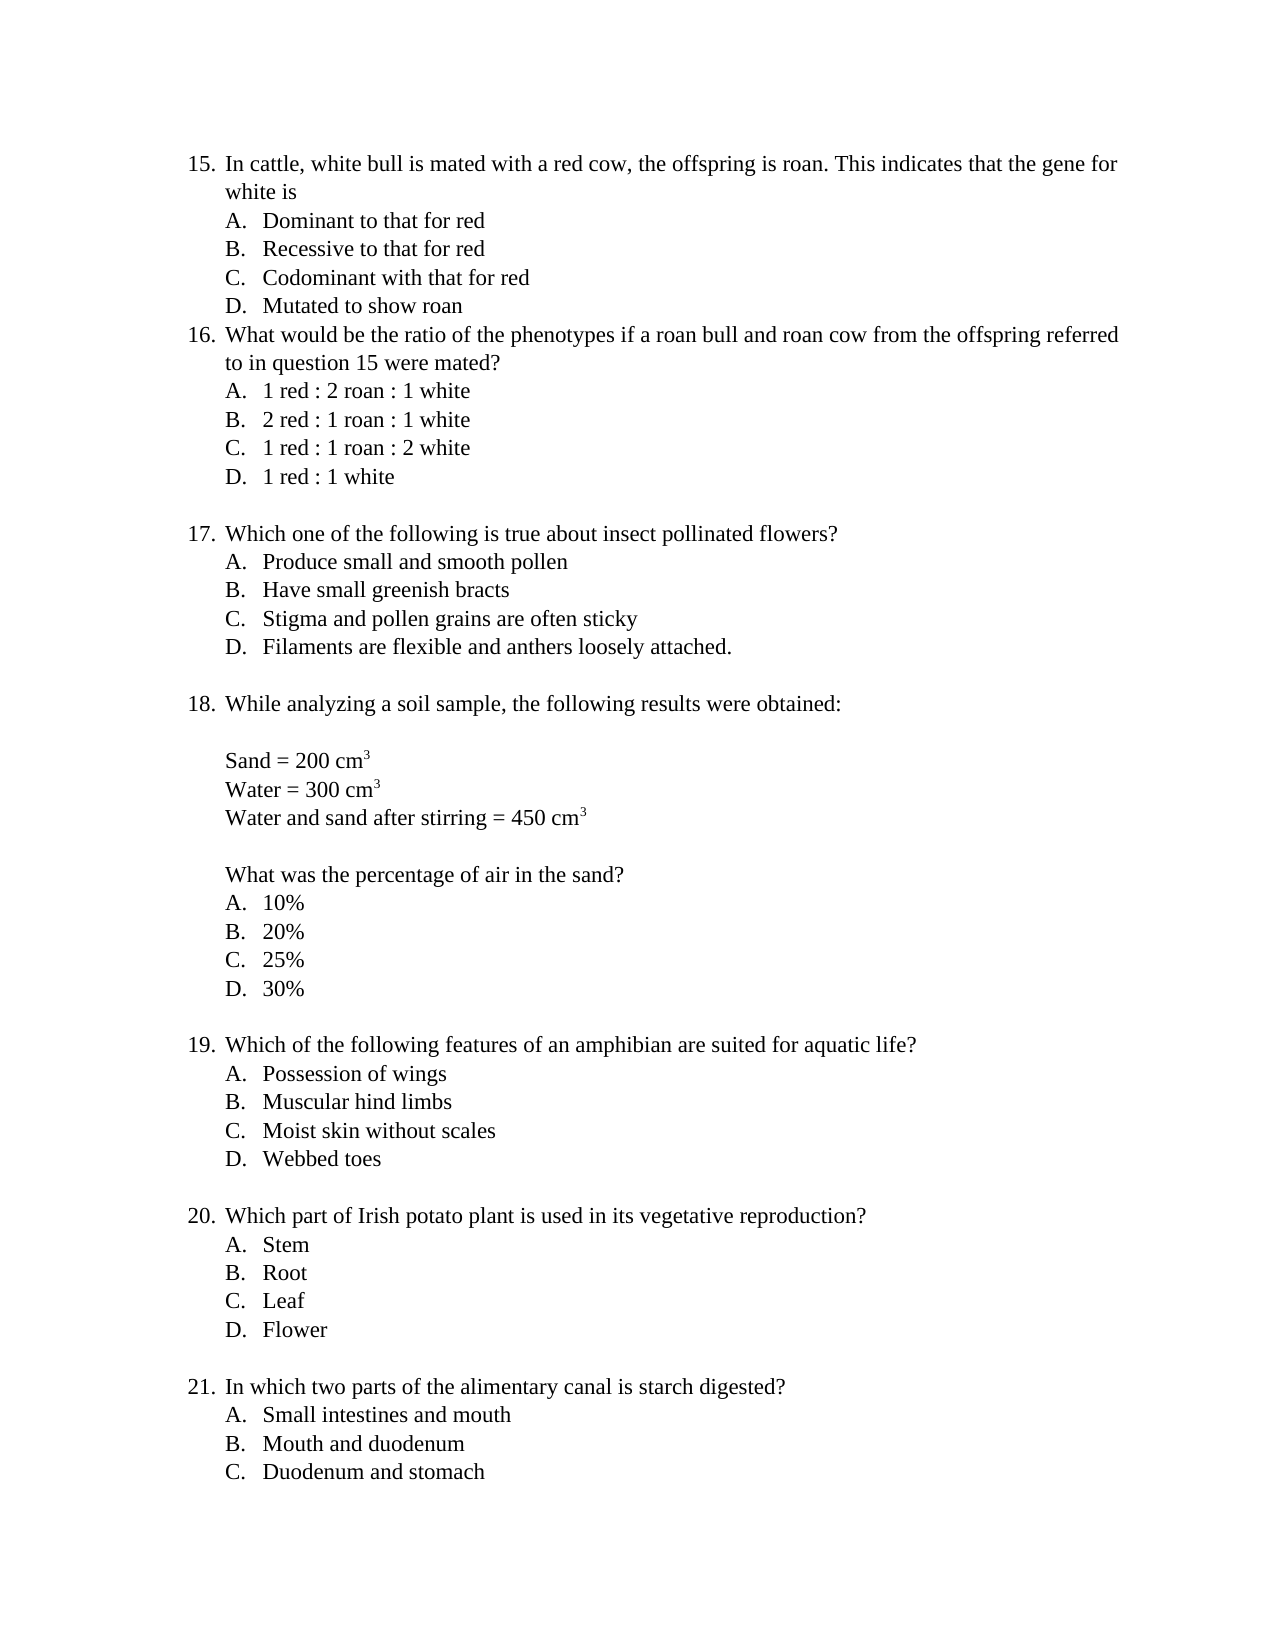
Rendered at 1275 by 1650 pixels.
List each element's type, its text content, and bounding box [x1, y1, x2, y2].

list Have small greenish bracts [225, 577, 1125, 603]
list Duodenum and stomach [225, 1458, 1125, 1484]
list Stigma and pollen grains are often sticky [225, 605, 1125, 631]
list Small intestines and mouth [225, 1401, 1125, 1428]
list Produce small and smooth pollen [225, 548, 1125, 574]
list What would be the ratio of the phenotypes if a roan bull and roan cow from the offspring referred to in question 15 were mated? [187, 321, 1125, 375]
list Mouth and duodenum [225, 1430, 1125, 1456]
list 2 red : 1 roan : 1 white [225, 406, 1125, 432]
list While analyzing a soil sample, the following results were obtained: [187, 690, 1125, 717]
list Mutated to show roan [225, 292, 1125, 318]
list Dominant to that for red [225, 207, 1125, 233]
list Moist skin without scales [225, 1117, 1125, 1143]
list Which one of the following is true about insect pollinated flowers? [187, 520, 1125, 546]
list 1 red : 1 roan : 2 white [225, 434, 1125, 461]
list 30% [225, 975, 1125, 1001]
list Sand = 200 cm3 [225, 747, 1125, 773]
list 1 red : 2 roan : 1 white [225, 377, 1125, 404]
list In which two parts of the alimentary canal is starch digested? [187, 1373, 1125, 1399]
list Water and sand after stirring = 450 cm3 [225, 804, 1125, 830]
list Webbed toes [225, 1145, 1125, 1172]
list Leaf [225, 1287, 1125, 1314]
list Possession of wings [225, 1060, 1125, 1086]
list Muscular hind limbs [225, 1088, 1125, 1115]
list Flower [225, 1316, 1125, 1342]
list Which of the following features of an amphibian are suited for aquatic life? [187, 1032, 1125, 1058]
list Which part of Irish potato plant is used in its vegetative reproduction? [187, 1202, 1125, 1228]
list Water = 300 cm3 [225, 776, 1125, 802]
list Filaments are flexible and anthers loosely attached. [225, 633, 1125, 660]
list 1 red : 1 white [225, 463, 1125, 489]
list 25% [225, 946, 1125, 973]
list 20% [225, 918, 1125, 944]
list Recessive to that for red [225, 235, 1125, 262]
list Stem [225, 1231, 1125, 1257]
list 10% [225, 889, 1125, 916]
list In cattle, white bull is mated with a red cow, the offspring is roan. This indicates that the gene for white is [187, 150, 1125, 205]
list Root [225, 1259, 1125, 1285]
list What was the percentage of air in the sand? [225, 861, 1125, 887]
list Codominant with that for red [225, 264, 1125, 290]
